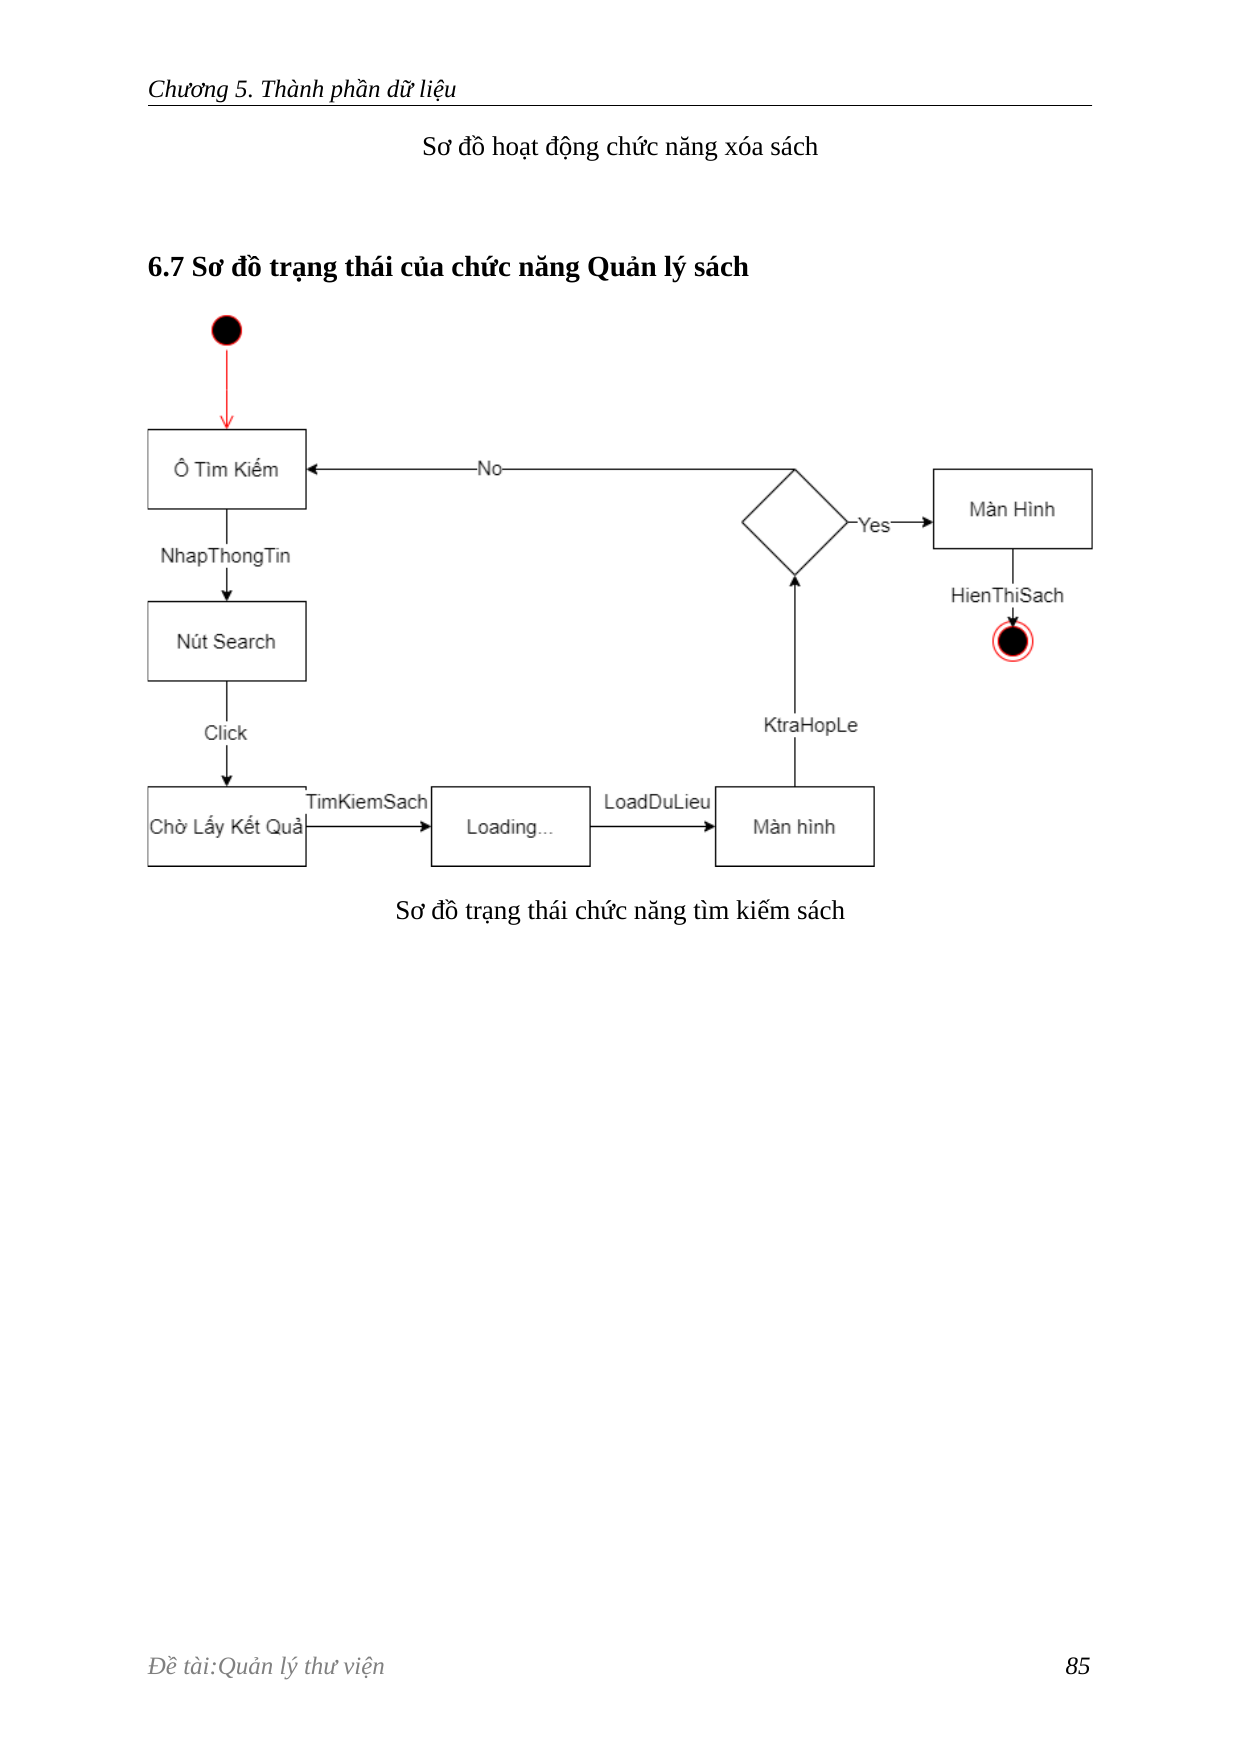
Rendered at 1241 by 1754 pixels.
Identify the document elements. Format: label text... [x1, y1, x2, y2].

subtitle Sơ đồ trạng thái của chức năng Quản lý sách [148, 240, 1092, 286]
picture [147, 310, 1093, 867]
text Sơ đồ trạng thái chức năng tìm kiếm sách [148, 894, 1092, 925]
text Sơ đồ hoạt động chức năng xóa sách [148, 131, 1092, 162]
